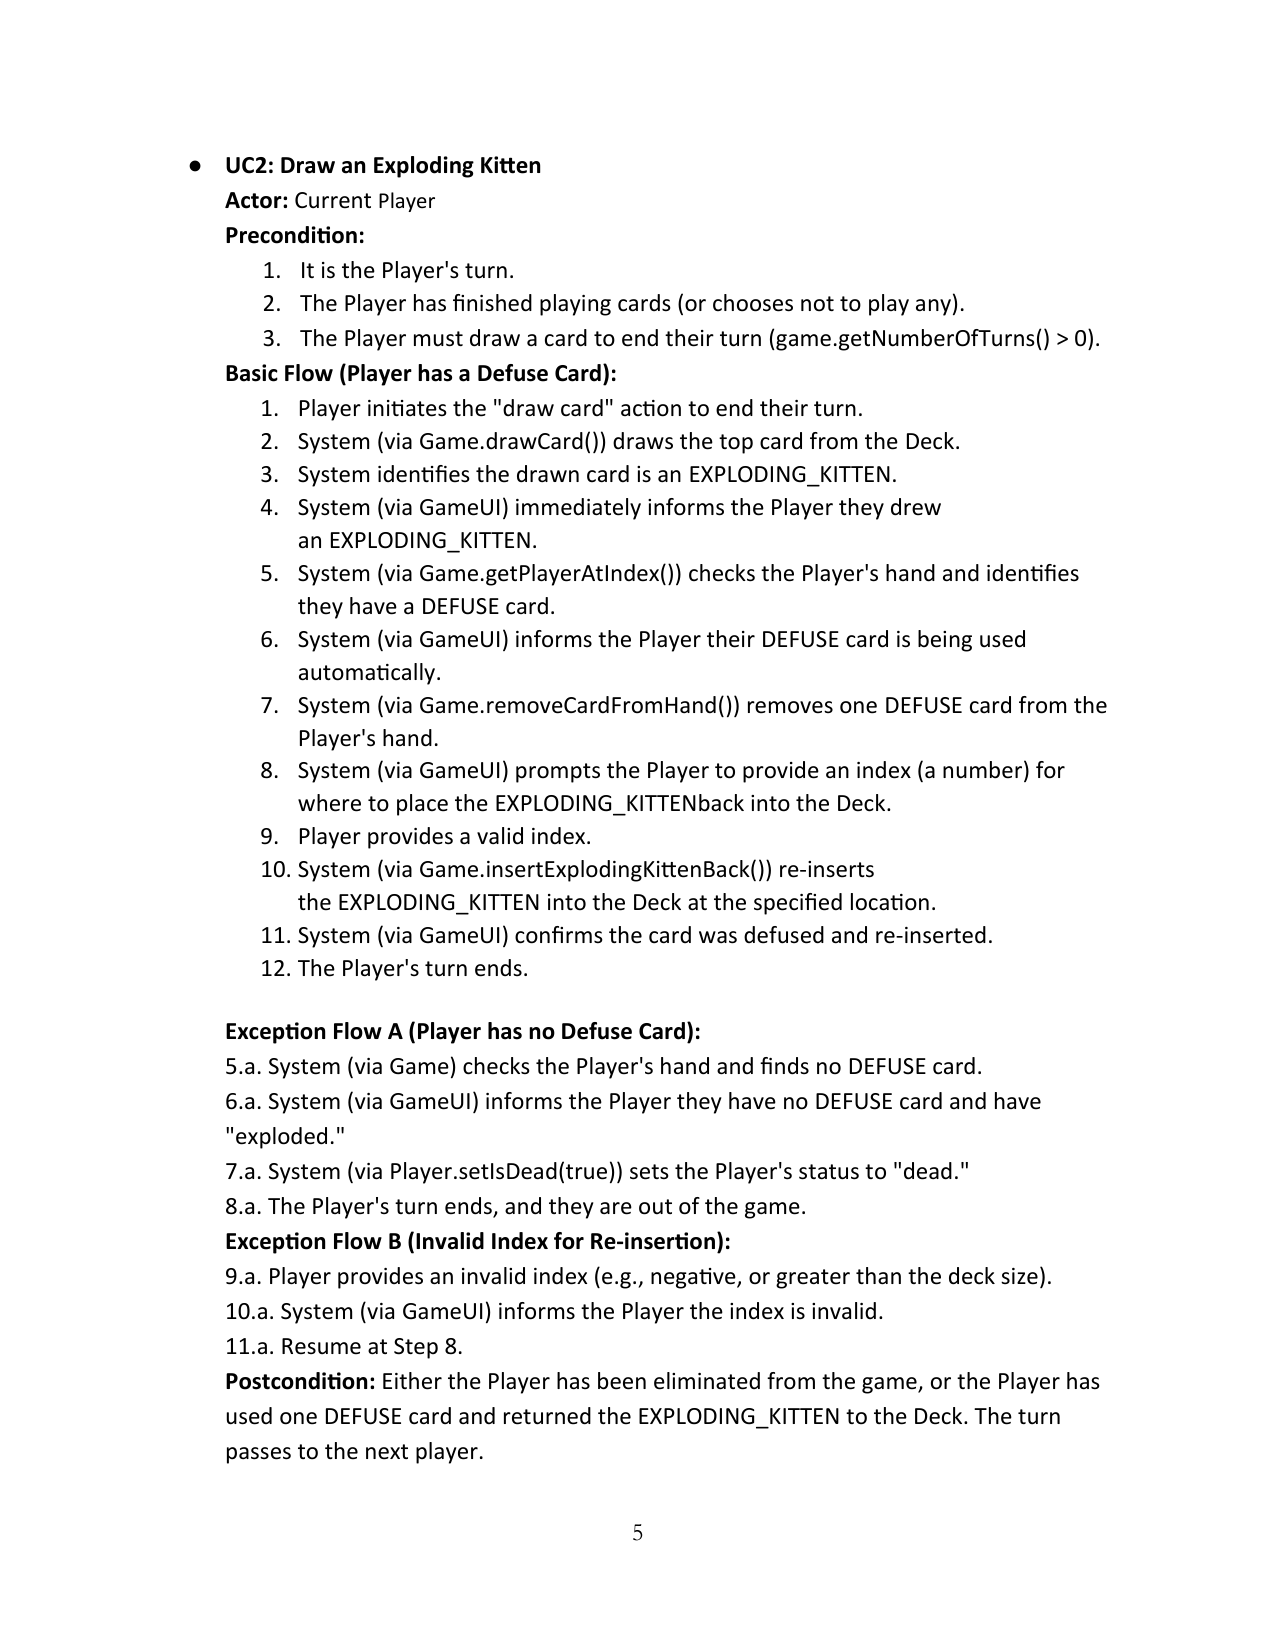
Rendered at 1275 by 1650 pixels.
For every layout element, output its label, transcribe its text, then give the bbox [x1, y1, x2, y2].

list System (via GameUI) prompts the Player to provide an index (a number) for where to place the EXPLODING_KITTENback into the Deck. [260, 755, 1125, 818]
list The Player's turn ends. [260, 952, 1125, 1013]
list System (via GameUI) informs the Player their DEFUSE card is being used automatically. [260, 623, 1125, 687]
list The Player must draw a card to end their turn (game.getNumberOfTurns() > 0). [262, 323, 1125, 353]
list Player initiates the "draw card" action to end their turn. [260, 393, 1125, 423]
list System (via Game.getPlayerAtIndex()) checks the Player's hand and identifies they have a DEFUSE card. [260, 557, 1125, 621]
list Player provides a valid index. [260, 821, 1125, 851]
list System (via Game.insertExplodingKittenBack()) re-inserts the EXPLODING_KITTEN into the Deck at the specified location. [260, 854, 1125, 917]
list System (via GameUI) confirms the card was defused and re-inserted. [260, 919, 1125, 950]
list System (via Game.removeCardFromHand()) removes one DEFUSE card from the Player's hand. [260, 689, 1125, 753]
text Exception Flow A (Player has no Defuse Card): 5.a. System (via Game) checks the Player's hand and finds no DEFUSE card. 6.a. System (via GameUI) informs the Player they have no DEFUSE card and have "exploded." 7.a. System (via Player.setIsDead(true)) sets the Player's status to "dead." 8.a. The Player's turn ends, and they are out of the game. [225, 1015, 1125, 1221]
list UC2: Draw an Exploding Kitten Actor: Current Player Precondition: [187, 150, 1125, 251]
list System (via GameUI) immediately informs the Player they drew an EXPLODING_KITTEN. [260, 492, 1125, 555]
list It is the Player's turn. [262, 255, 1125, 286]
list System identifies the drawn card is an EXPLODING_KITTEN. [260, 459, 1125, 489]
text Basic Flow (Player has a Defuse Card): [150, 358, 1125, 388]
text Exception Flow B (Invalid Index for Re-insertion): 9.a. Player provides an invalid index (e.g., negative, or greater than the deck size). 10.a. System (via GameUI) informs the Player the index is invalid. 11.a. Resume at Step 8. Postcondition: Either the Player has been eliminated from the game, or the Player has used one DEFUSE card and returned the EXPLODING_KITTEN to the Deck. The turn passes to the next player. [225, 1225, 1125, 1466]
list System (via Game.drawCard()) draws the top card from the Deck. [260, 426, 1125, 456]
list The Player has finished playing cards (or chooses not to play any). [262, 288, 1125, 318]
